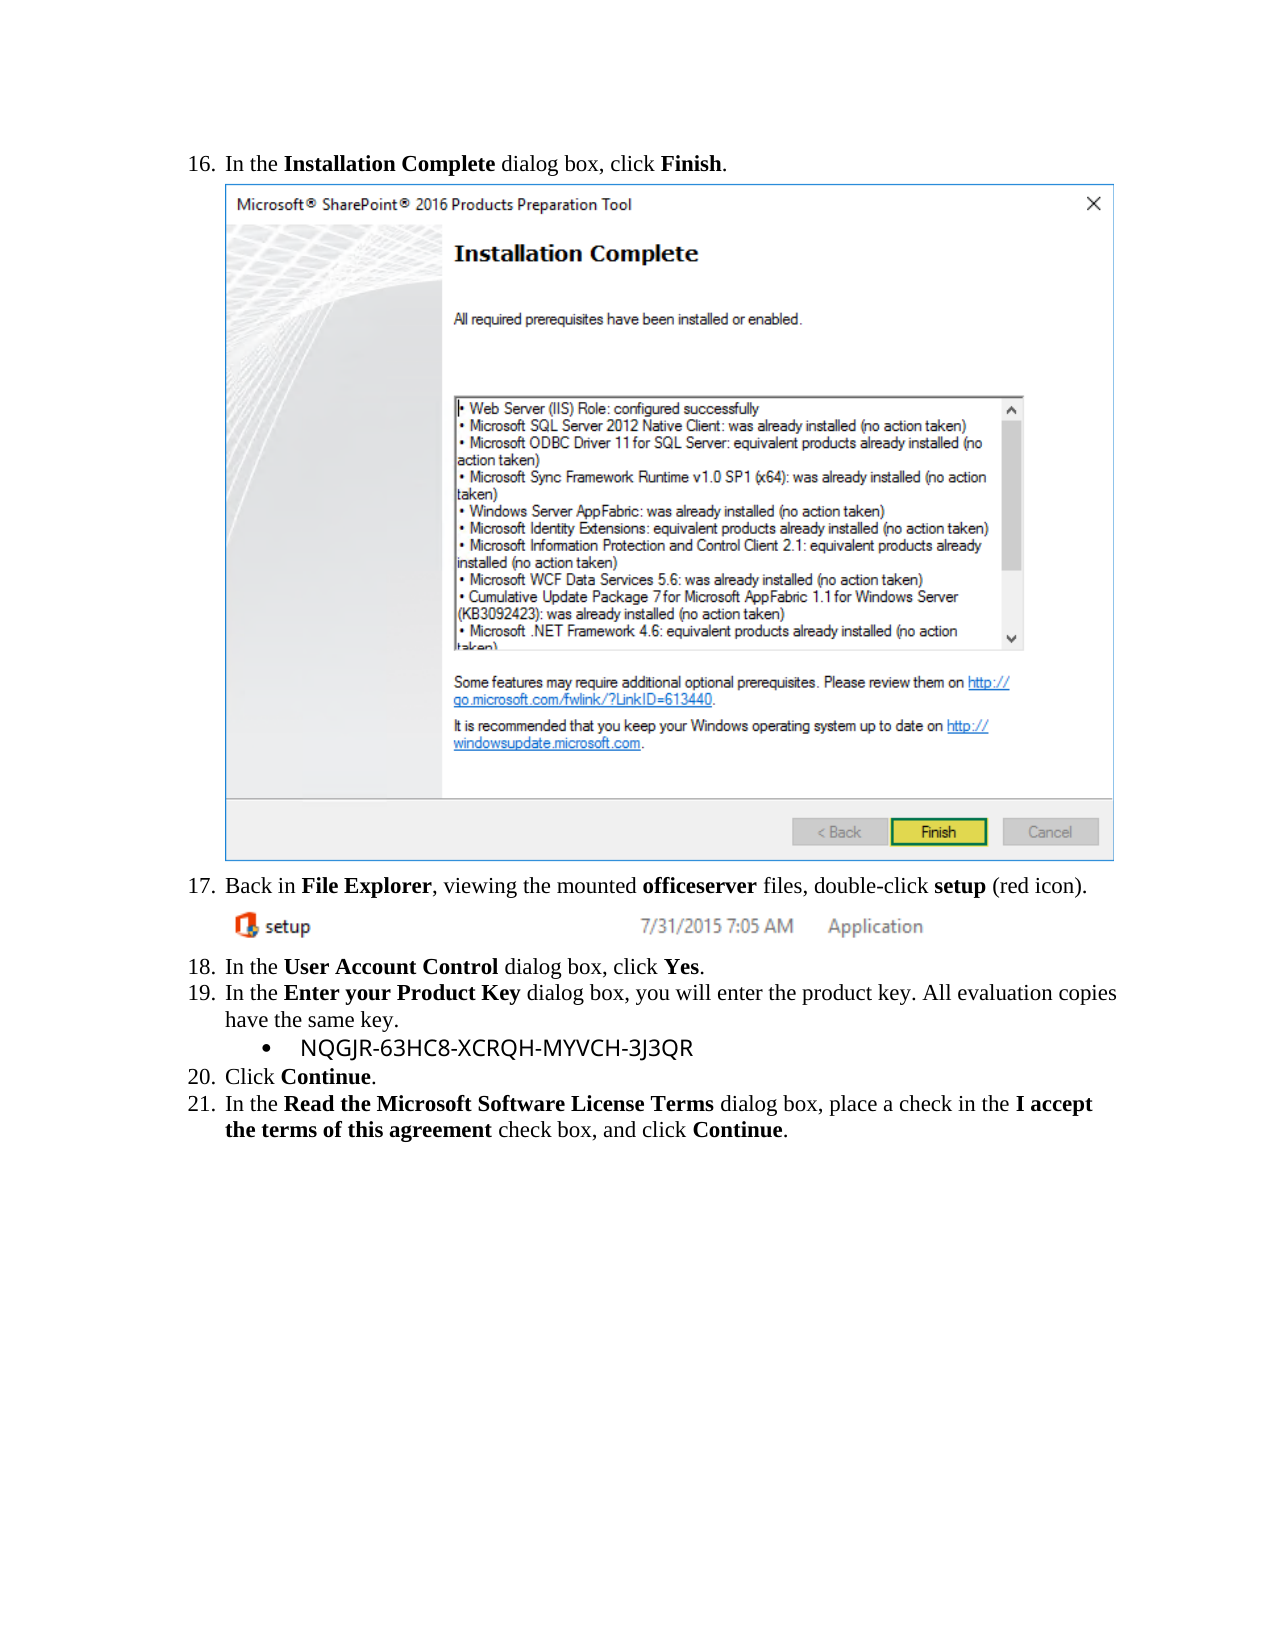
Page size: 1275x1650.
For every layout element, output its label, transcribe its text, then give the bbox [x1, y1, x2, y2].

picture [225, 176, 1114, 872]
list In the User Account Control dialog box, click Yes. [187, 953, 1125, 979]
list NQGJR-63HC8-XCRQH-MYVCH-3J3QR [262, 1032, 1125, 1063]
list In the Installation Complete dialog box, click Finish. [187, 150, 1125, 176]
list Back in File Explorer, viewing the mounted officeserver files, double-click setup (red icon). [187, 872, 1125, 898]
list In the Read the Microsoft Software License Terms dialog box, place a check in the I accept the terms of this agreement check box, and click Continue. [187, 1090, 1125, 1142]
list In the Enter your Product Key dialog box, you will enter the product key. All evaluation copies have the same key. [187, 979, 1125, 1032]
picture [225, 898, 969, 954]
list Click Continue. [187, 1063, 1125, 1090]
